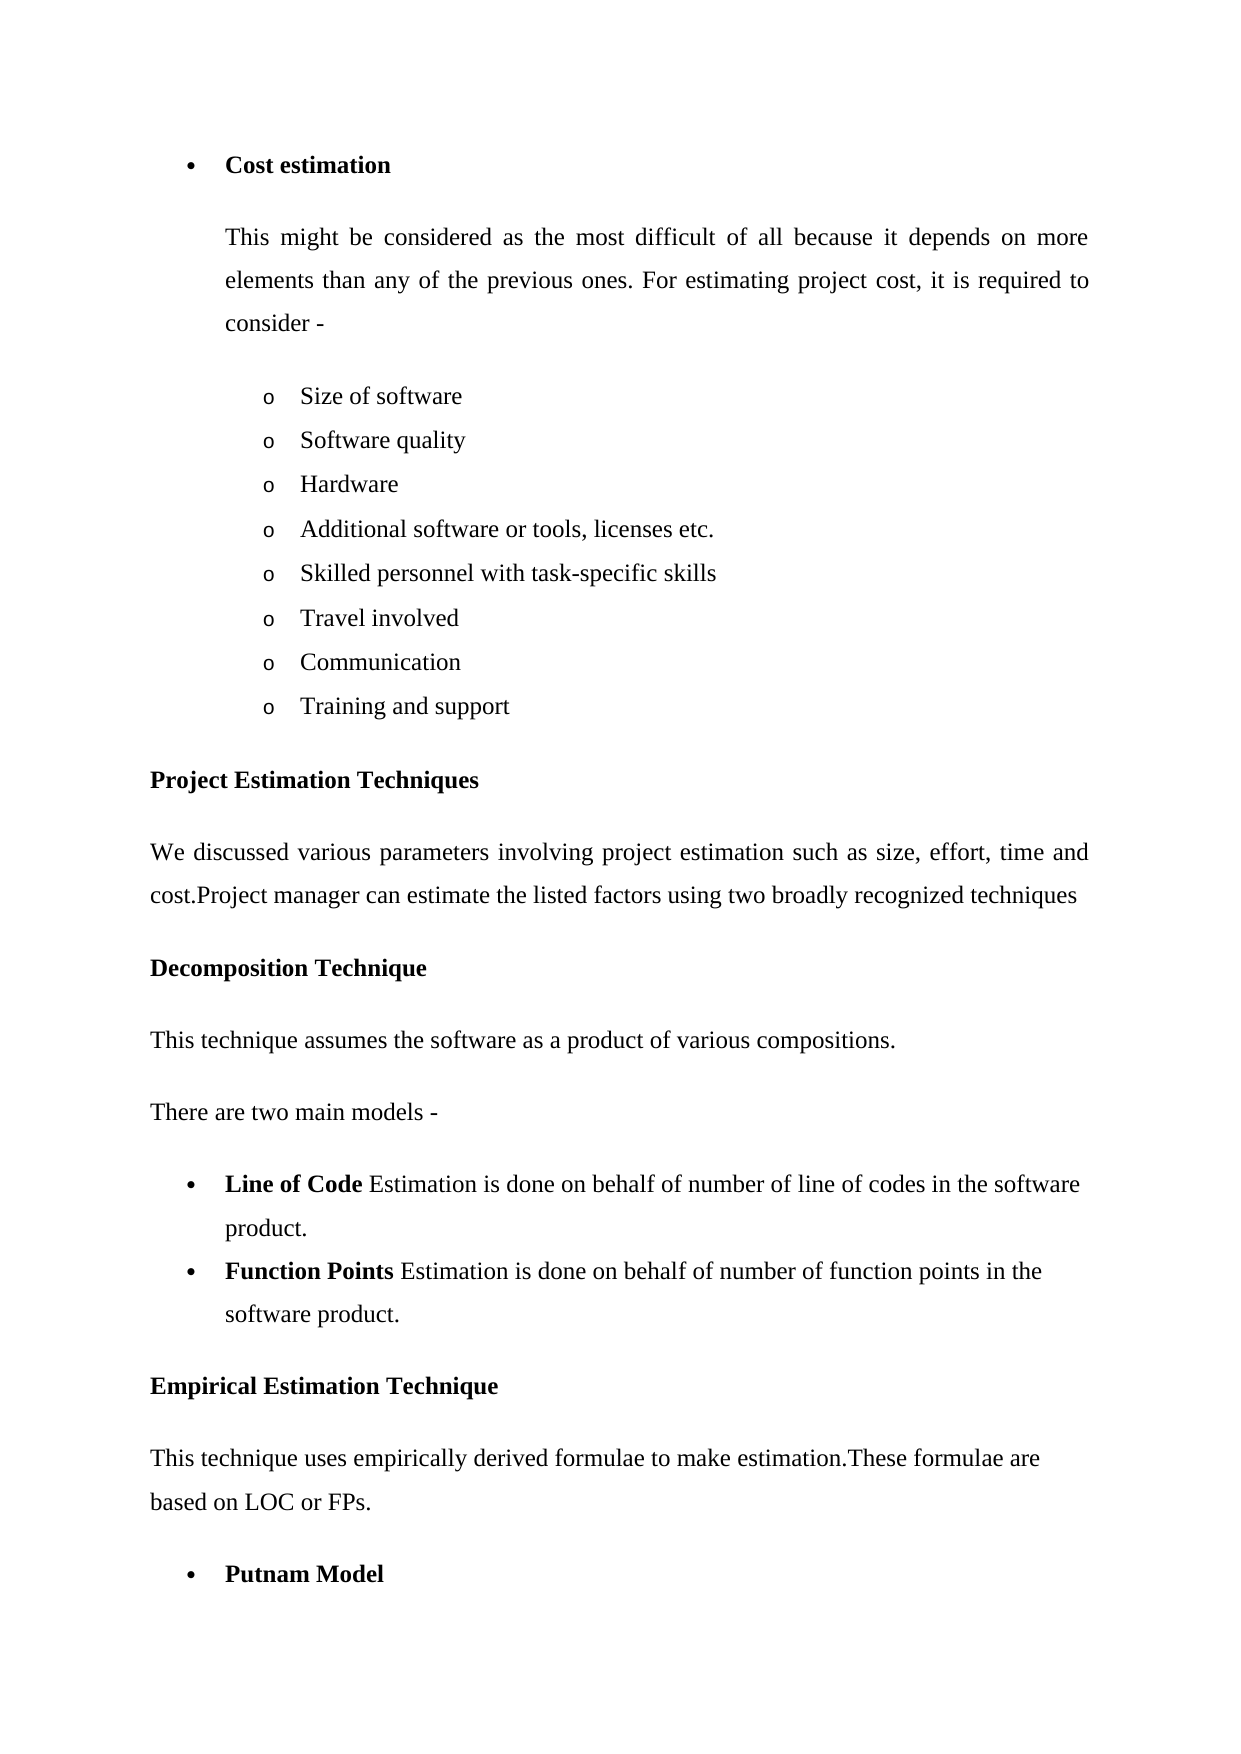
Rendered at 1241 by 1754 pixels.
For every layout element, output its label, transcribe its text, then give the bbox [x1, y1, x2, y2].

text Decomposition Technique [150, 953, 1090, 981]
list Line of Code Estimation is done on behalf of number of line of codes in the software product. [187, 1169, 1090, 1241]
list Software quality [262, 425, 1090, 455]
list Hardware [262, 469, 1090, 499]
text Project Estimation Techniques [150, 765, 1090, 794]
list Putnam Model [187, 1559, 1090, 1588]
text This technique assumes the software as a product of various compositions. [150, 1025, 1090, 1054]
text We discussed various parameters involving project estimation such as size, effort, time and cost.Project manager can estimate the listed factors using two broadly recognized techniques [150, 837, 1090, 909]
list Cost estimation [187, 150, 1090, 179]
list Size of software [262, 381, 1090, 410]
text Empirical Estimation Technique [150, 1371, 1090, 1400]
text This might be considered as the most difficult of all because it depends on more elements than any of the previous ones. For estimating project cost, it is required to consider - [225, 222, 1090, 337]
text There are two main models - [150, 1097, 1090, 1126]
list Training and support [262, 691, 1090, 721]
text This technique uses empirically derived formulae to make estimation.These formulae are based on LOC or FPs. [150, 1443, 1090, 1515]
list Communication [262, 647, 1090, 677]
list Travel involved [262, 603, 1090, 632]
list Skilled personnel with task-specific skills [262, 558, 1090, 588]
list Function Points Estimation is done on behalf of number of function points in the software product. [187, 1256, 1090, 1328]
list Additional software or tools, licenses etc. [262, 514, 1090, 543]
